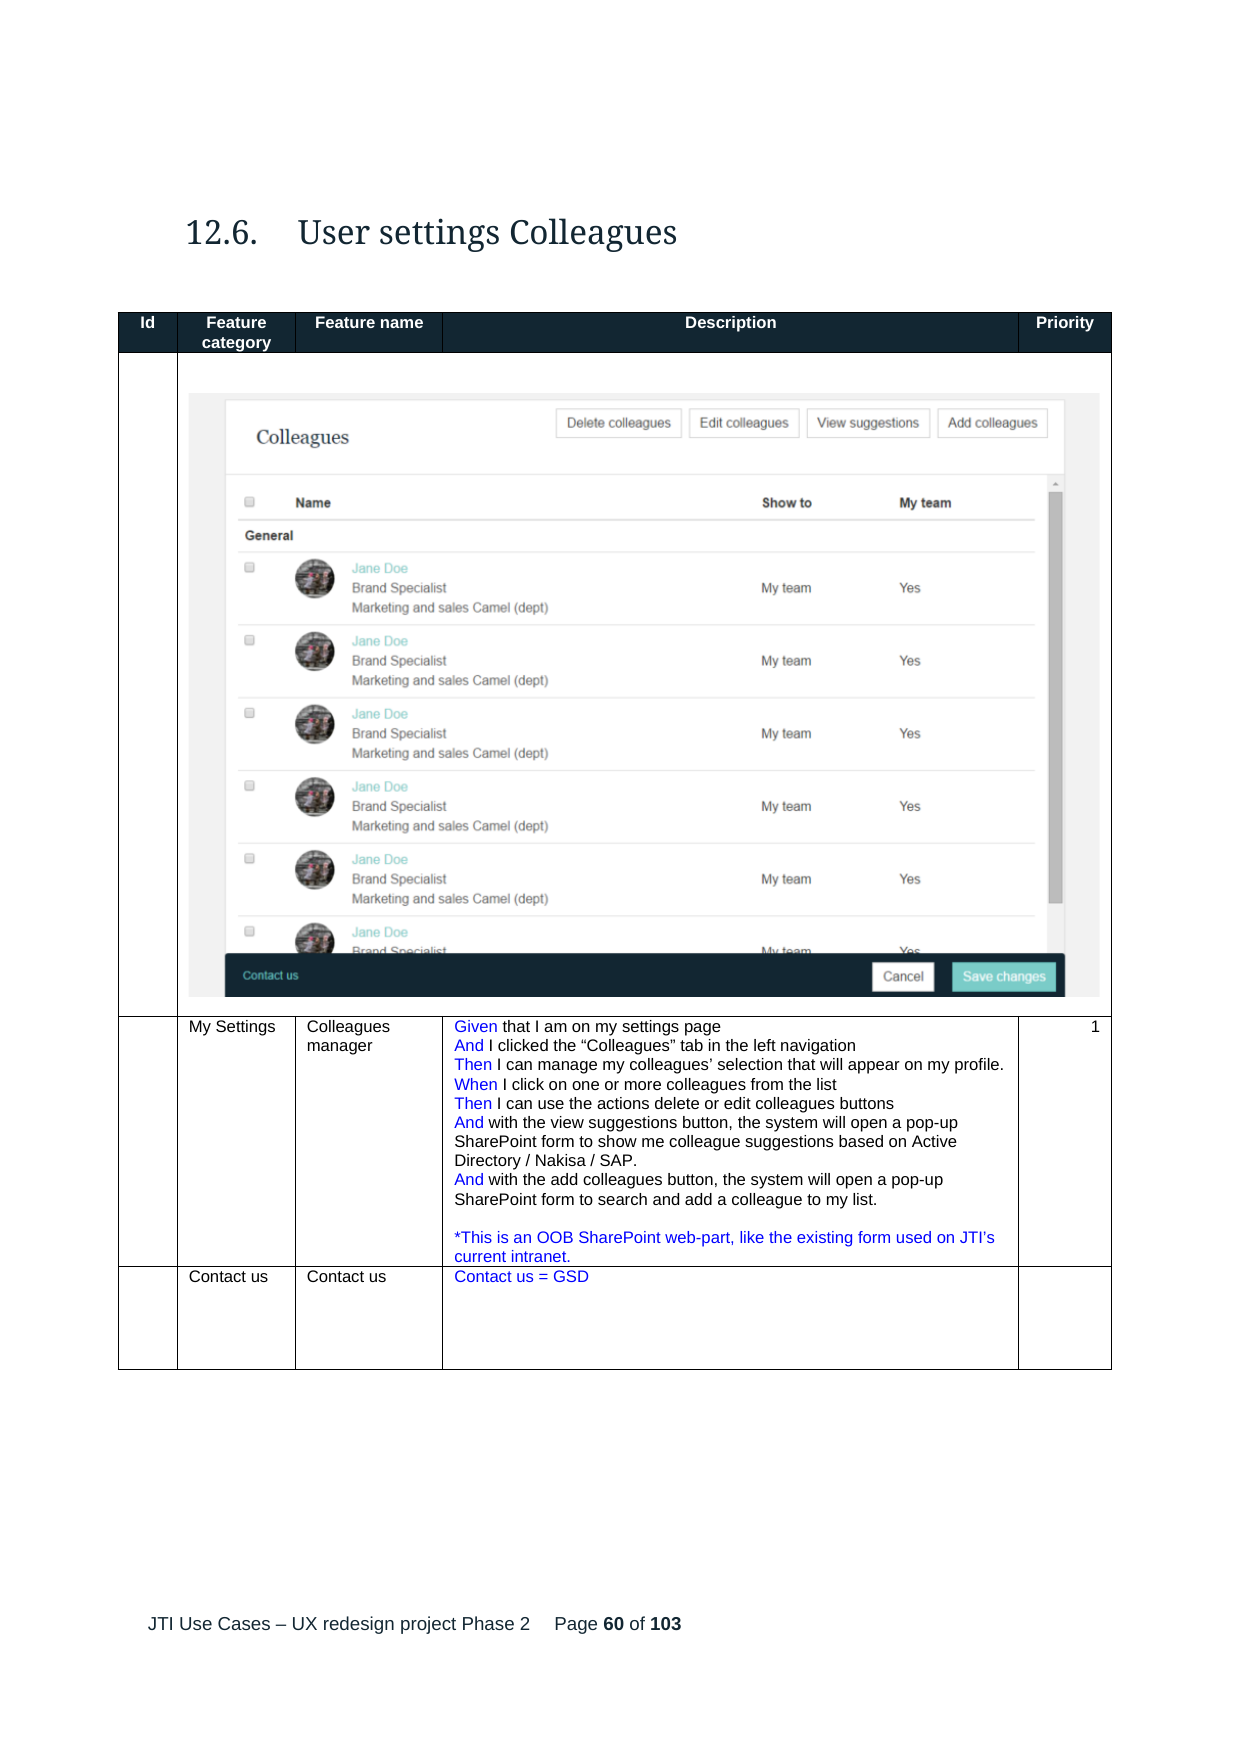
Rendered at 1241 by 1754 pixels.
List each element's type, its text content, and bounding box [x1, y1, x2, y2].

table_header Description [443, 313, 1018, 352]
table_header Feature name [296, 313, 442, 352]
table_cell Contact us = GSD [443, 1267, 1018, 1369]
table_cell [119, 1017, 177, 1266]
table_cell Contact us [296, 1267, 442, 1369]
table_cell Contact us [178, 1267, 295, 1369]
table_cell [119, 353, 177, 1016]
table_header Feature category [178, 313, 295, 352]
table_cell Colleagues manager [296, 1017, 442, 1266]
table_cell [1019, 1267, 1111, 1369]
picture [188, 393, 1100, 997]
table_cell My Settings [178, 1017, 295, 1266]
table_header Priority [1019, 313, 1111, 352]
table_cell [119, 1267, 177, 1369]
table_cell Given that I am on my settings page And I clicked the “Colleagues” tab in the left navigation Then I can manage my colleagues’ selection that will appear on my profile. When I click on one or more colleagues from the list Then I can use the actions delete or edit colleagues buttons And with the view suggestions button, the system will open a pop-up SharePoint form to show me colleague suggestions based on Active Directory / Nakisa / SAP. And with the add colleagues button, the system will open a pop-up SharePoint form to search and add a colleague to my list. *This is an OOB SharePoint web-part, like the existing form used on JTI’s current intranet. [443, 1017, 1018, 1266]
table_cell 1 [1019, 1017, 1111, 1266]
table_header Id [119, 313, 177, 352]
table_cell [178, 353, 1111, 1016]
subtitle User settings Colleagues [185, 209, 1093, 254]
